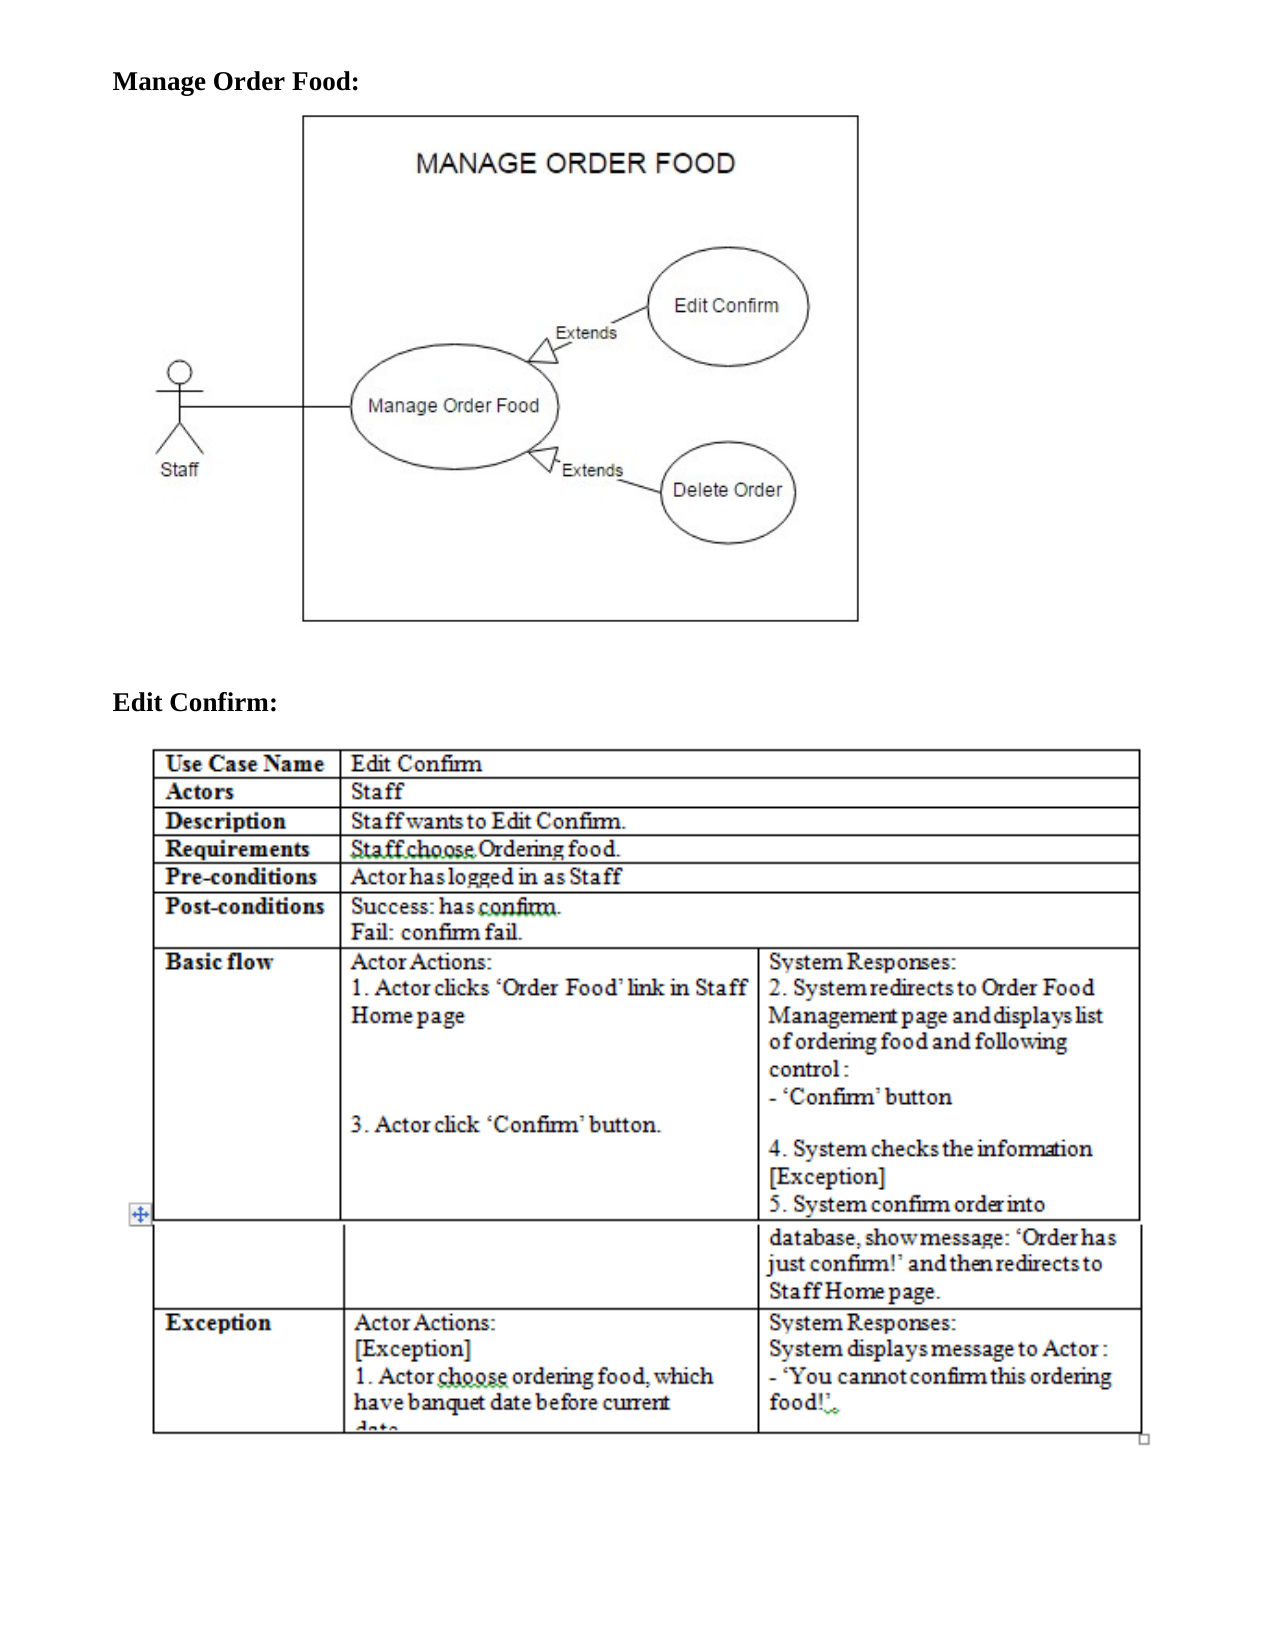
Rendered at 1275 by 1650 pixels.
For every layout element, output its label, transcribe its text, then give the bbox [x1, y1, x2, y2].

picture [112, 100, 898, 661]
subtitle Manage Order Food: [112, 64, 1248, 96]
picture [112, 721, 1176, 1477]
subtitle Edit Confirm: [112, 686, 1248, 717]
